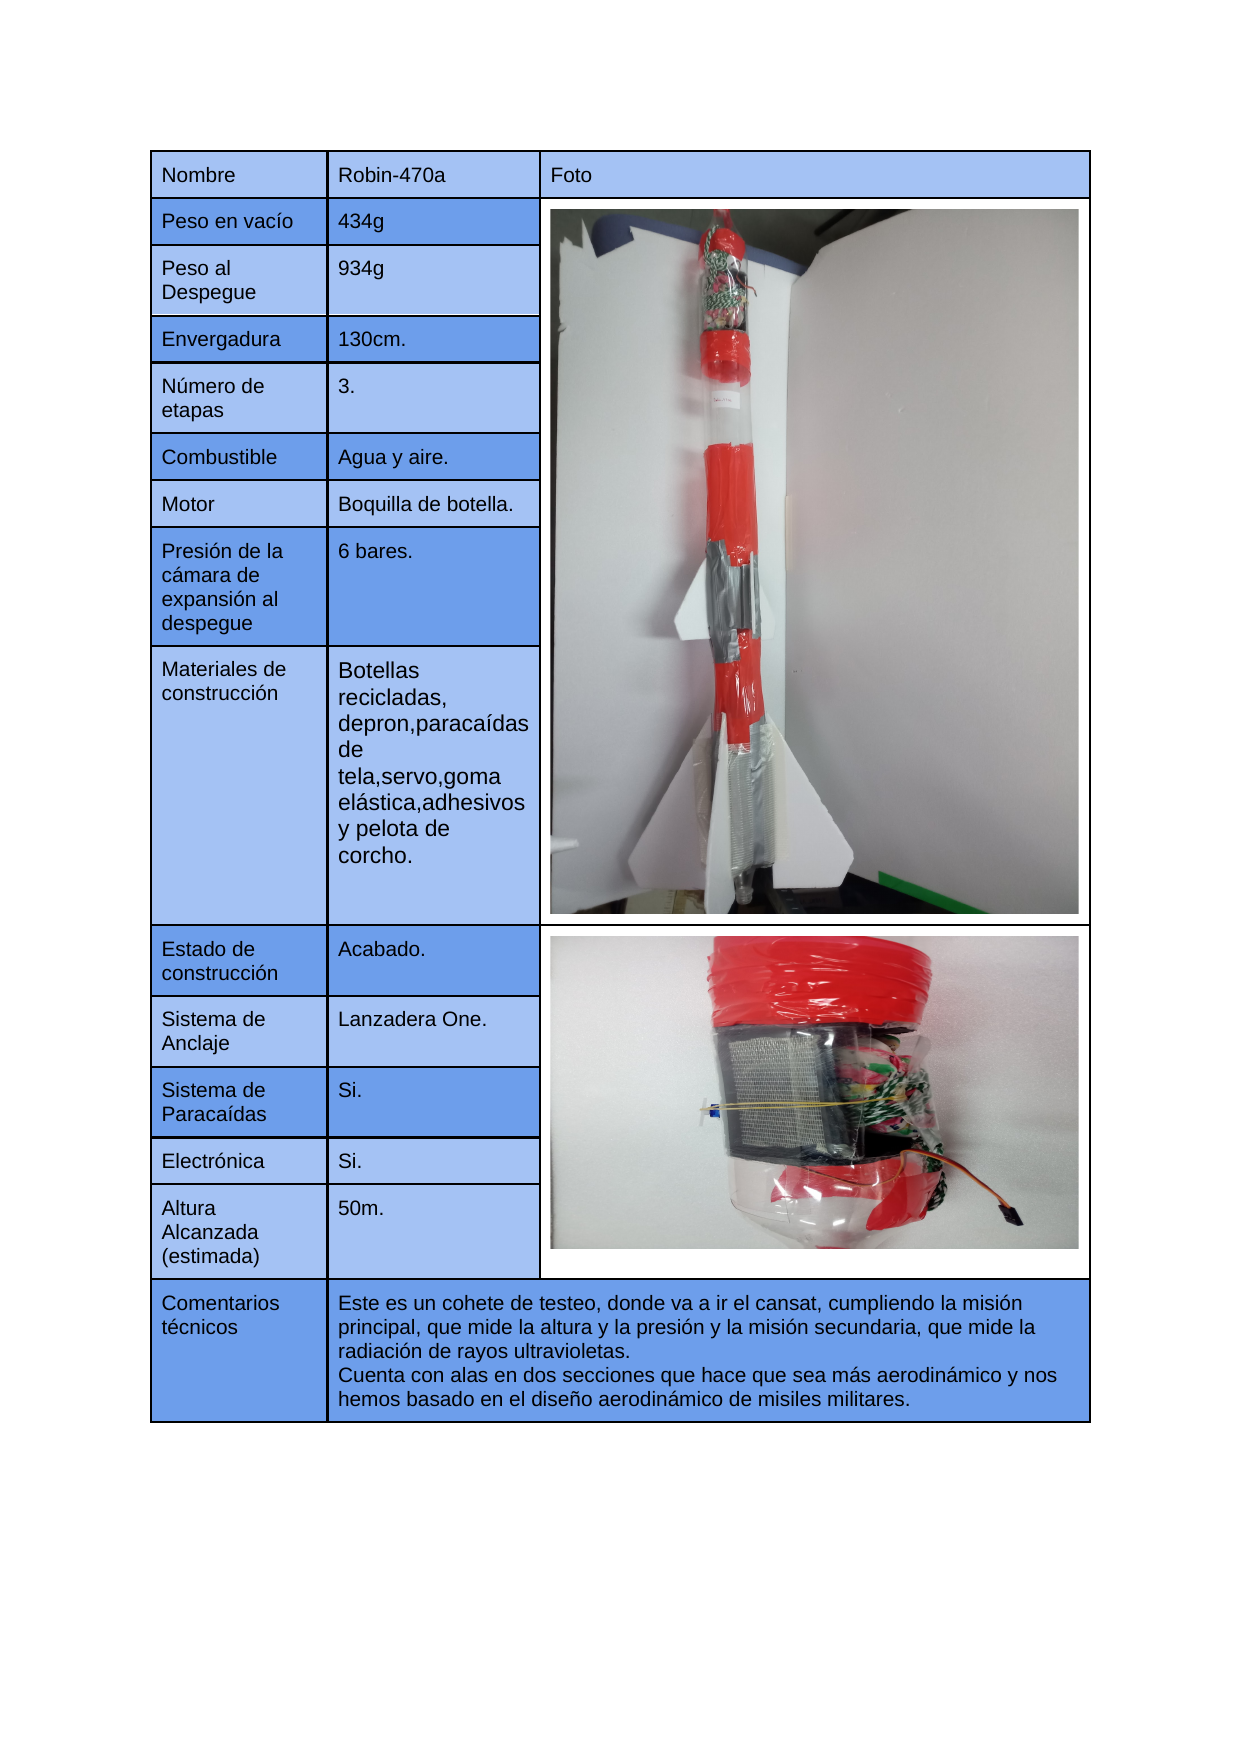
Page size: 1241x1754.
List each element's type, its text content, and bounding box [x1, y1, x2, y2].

picture [550, 209, 1079, 914]
table_cell Este es un cohete de testeo, donde va a ir el cansat, cumpliendo la misión principal, que mide la altura y la presión y la misión secundaria, que mide la radiación de rayos ultravioletas. Cuenta con alas en dos secciones que hace que sea más aerodinámico y nos hemos basado en el diseño aerodinámico de misiles militares. [329, 1280, 1089, 1421]
table_cell Boquilla de botella. [329, 481, 539, 526]
table_cell 3. [329, 364, 539, 432]
table_cell Acabado. [329, 926, 539, 995]
table_cell Agua y aire. [329, 434, 539, 479]
table_cell 50m. [329, 1185, 539, 1278]
table_cell Nombre [152, 152, 326, 197]
table_cell [541, 199, 1089, 924]
table_cell Combustible [152, 434, 326, 479]
table_cell Robin-470a [329, 152, 539, 197]
table_cell Altura Alcanzada (estimada) [152, 1185, 326, 1278]
table_cell Número de etapas [152, 364, 326, 432]
table_cell 434g [329, 199, 539, 244]
table_cell Electrónica [152, 1139, 326, 1183]
table_cell Peso al Despegue [152, 246, 326, 314]
table_cell 6 bares. [329, 528, 539, 645]
table_cell Estado de construcción [152, 926, 326, 995]
table_cell Materiales de construcción [152, 647, 326, 924]
table_cell Si. [329, 1139, 539, 1183]
table_cell Sistema de Paracaídas [152, 1068, 326, 1136]
table_cell Motor [152, 481, 326, 526]
table_cell Comentarios técnicos [152, 1280, 326, 1421]
table_cell Si. [329, 1068, 539, 1136]
table_cell 130cm. [329, 317, 539, 361]
table_cell Lanzadera One. [329, 997, 539, 1066]
table_cell Envergadura [152, 317, 326, 361]
table_cell [541, 926, 1089, 1278]
table_cell 934g [329, 246, 539, 314]
table_cell Foto [541, 152, 1089, 197]
table_cell Presión de la cámara de expansión al despegue [152, 528, 326, 645]
table_cell Peso en vacío [152, 199, 326, 244]
picture [550, 936, 1079, 1249]
table_cell Sistema de Anclaje [152, 997, 326, 1066]
table_cell Botellas recicladas, depron,paracaídas de tela,servo,goma elástica,adhesivos y pelota de corcho. [329, 647, 539, 924]
